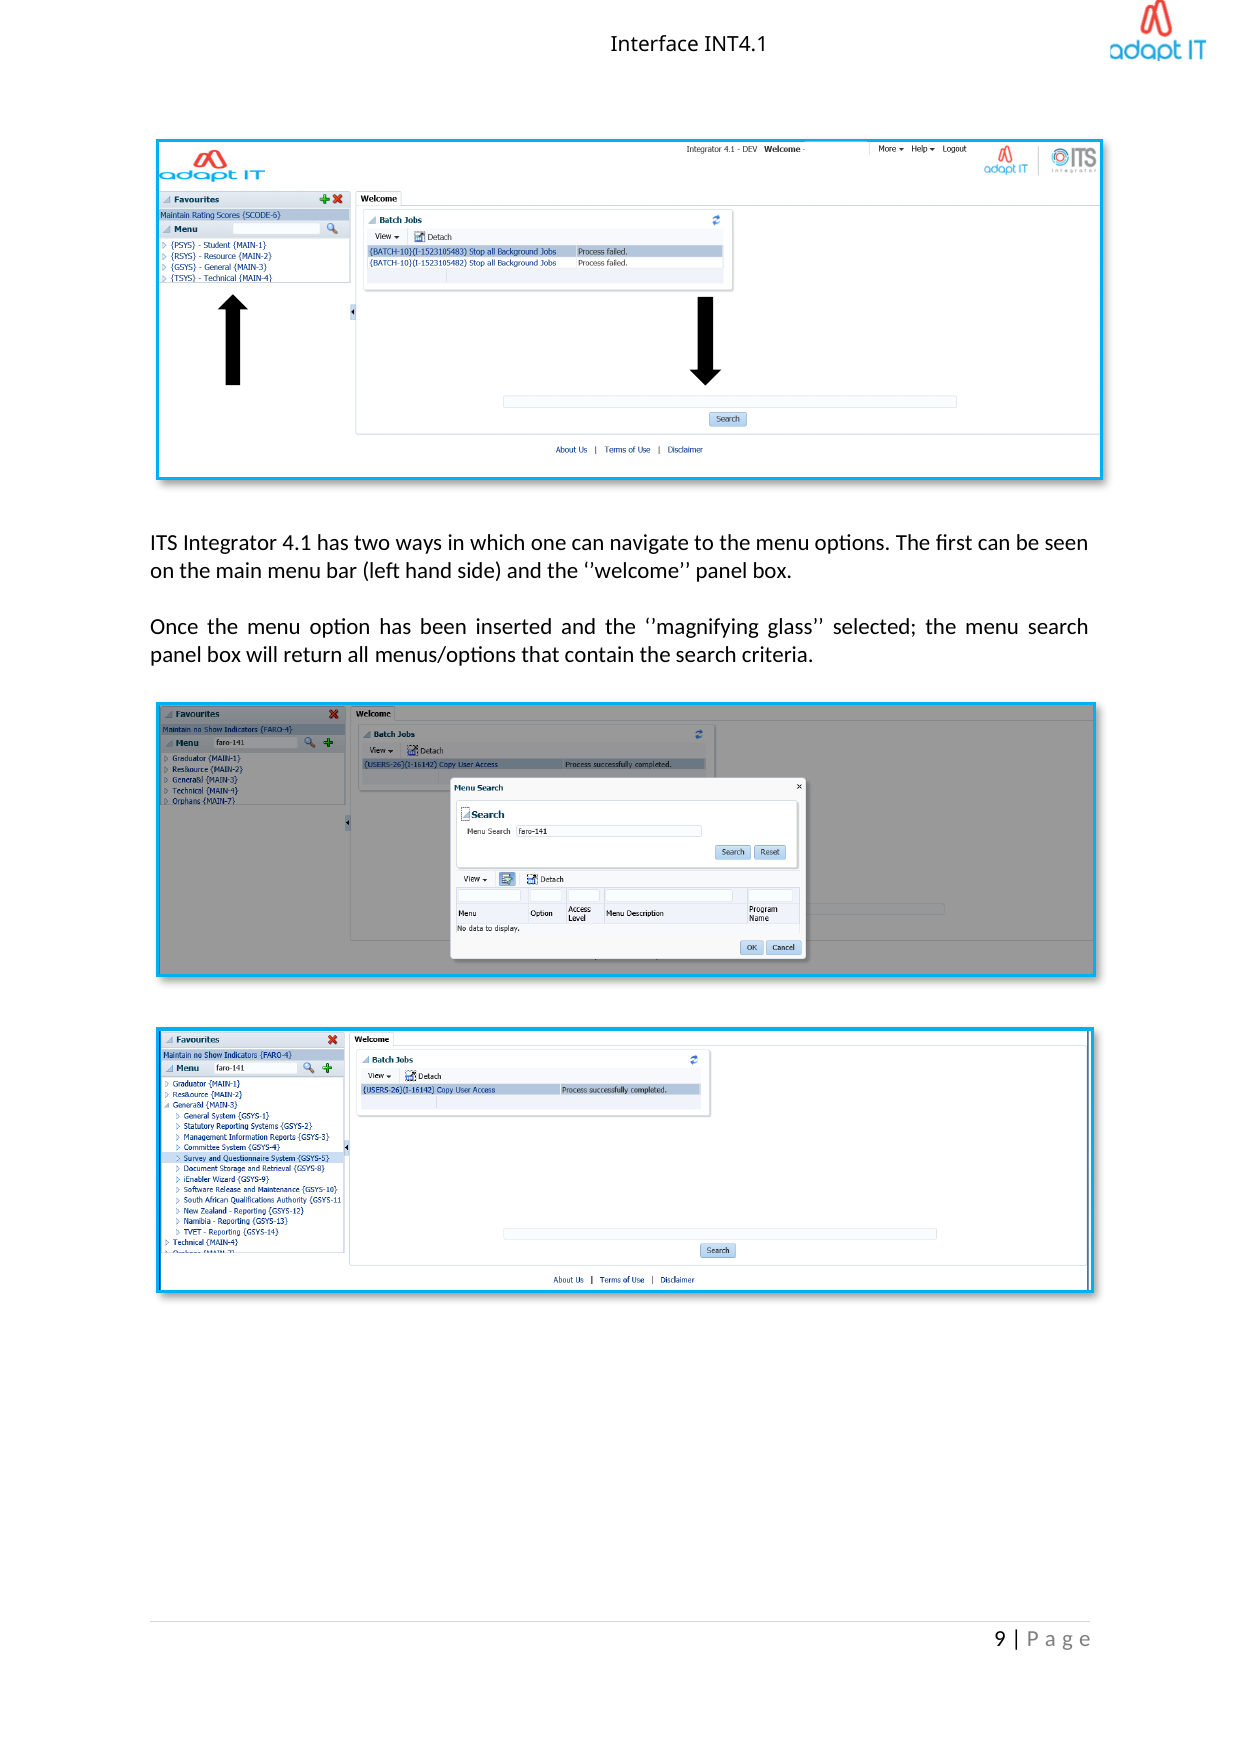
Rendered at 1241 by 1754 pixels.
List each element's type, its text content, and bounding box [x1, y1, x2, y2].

picture [160, 143, 1099, 476]
text ITS Integrator 4.1 has two ways in which one can navigate to the menu options. The first can be seen on the main menu bar (left hand side) and the ‘’welcome’’ panel box. [150, 528, 1090, 584]
picture [160, 706, 1092, 973]
text Once the menu option has been inserted and the ‘’magnifying glass’’ selected; the menu search panel box will return all menus/options that contain the search criteria. [150, 612, 1090, 668]
picture [1108, 0, 1205, 59]
picture [160, 1032, 1090, 1289]
